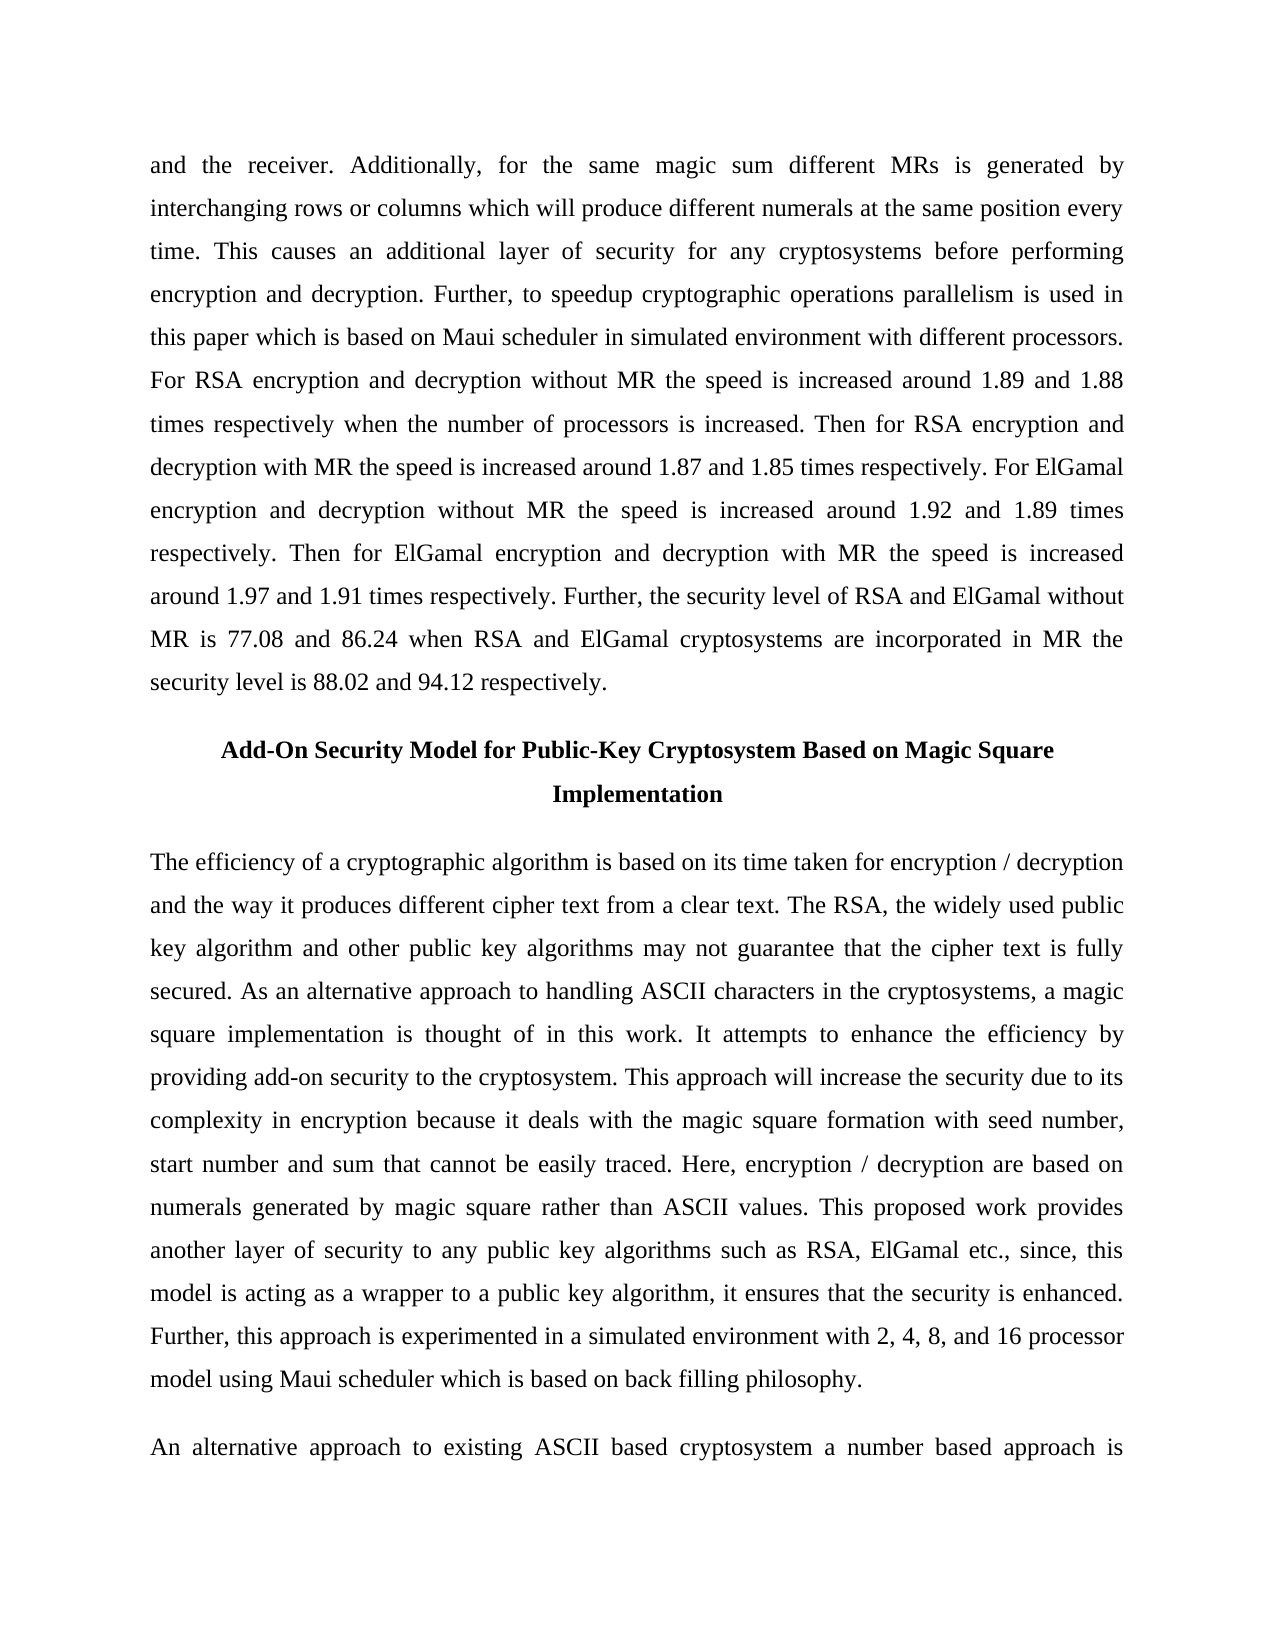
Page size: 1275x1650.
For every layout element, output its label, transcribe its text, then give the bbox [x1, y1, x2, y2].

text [150, 1432, 1125, 1461]
text Add-On Security Model for Public-Key Cryptosystem Based on Magic Square Implementation [150, 736, 1125, 807]
text The efficiency of a cryptographic algorithm is based on its time taken for encryption / decryption and the way it produces different cipher text from a clear text. The RSA, the widely used public key algorithm and other public key algorithms may not guarantee that the cipher text is fully secured. As an alternative approach to handling ASCII characters in the cryptosystems, a magic square implementation is thought of in this work. It attempts to enhance the efficiency by providing add-on security to the cryptosystem. This approach will increase the security due to its complexity in encryption because it deals with the magic square formation with seed number, start number and sum that cannot be easily traced. Here, encryption / decryption are based on numerals generated by magic square rather than ASCII values. This proposed work provides another layer of security to any public key algorithms such as RSA, ElGamal etc., since, this model is acting as a wrapper to a public key algorithm, it ensures that the security is enhanced. Further, this approach is experimented in a simulated environment with 2, 4, 8, and 16 processor model using Maui scheduler which is based on back filling philosophy. [150, 847, 1125, 1393]
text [150, 150, 1125, 696]
